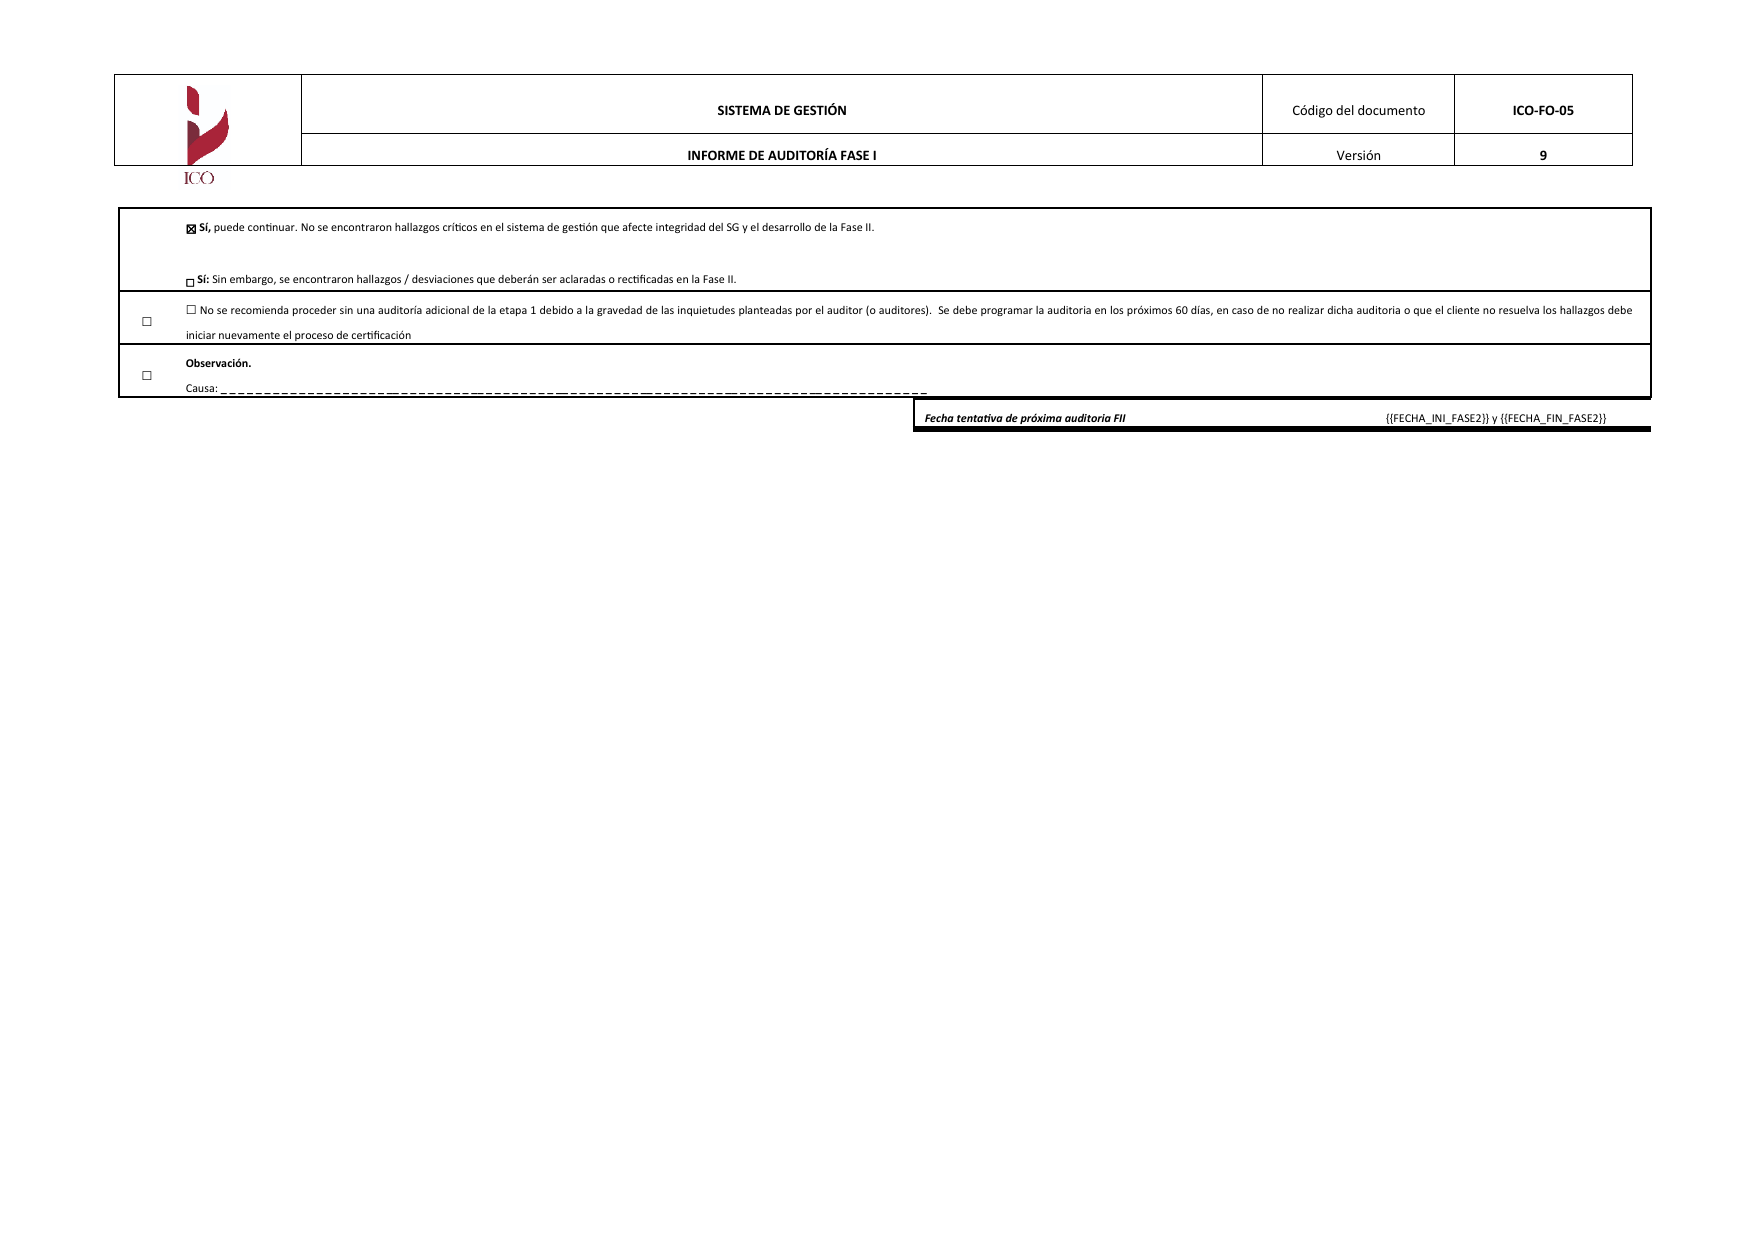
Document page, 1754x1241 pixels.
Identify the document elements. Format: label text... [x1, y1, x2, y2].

table_header {{FECHA_INI_FASE2}} y {{FECHA_FIN_FASE2}} [1341, 400, 1651, 426]
table_cell Observación. Causa: _ _ _ _ _ _ _ _ _ _ _ _ _ _ _ _ _ _ _ __ _ _ _ _ _ _ _ _ __ _ _ _ _ _ _ _ _ __ _ _ _ _ _ _ _ _ __ _ _ _ _ _ _ _ _ __ _ _ _ _ _ _ _ _ __ _ _ _ _ _ _ _ _ _ _ _ _ [175, 345, 1650, 396]
table_cell ☐ No se recomienda proceder sin una auditoría adicional de la etapa 1 debido a la gravedad de las inquietudes planteadas por el auditor (o auditores). Se debe programar la auditoria en los próximos 60 días, en caso de no realizar dicha auditoria o que el cliente no resuelva los hallazgos debe iniciar nuevamente el proceso de certificación [175, 292, 1650, 343]
table_cell [120, 209, 174, 290]
picture [178, 85, 231, 165]
table_cell ☐ [120, 345, 174, 396]
picture [178, 166, 231, 190]
table_cell ☐ [120, 292, 174, 343]
table_header Fecha tentativa de próxima auditoria FII [915, 400, 1341, 426]
